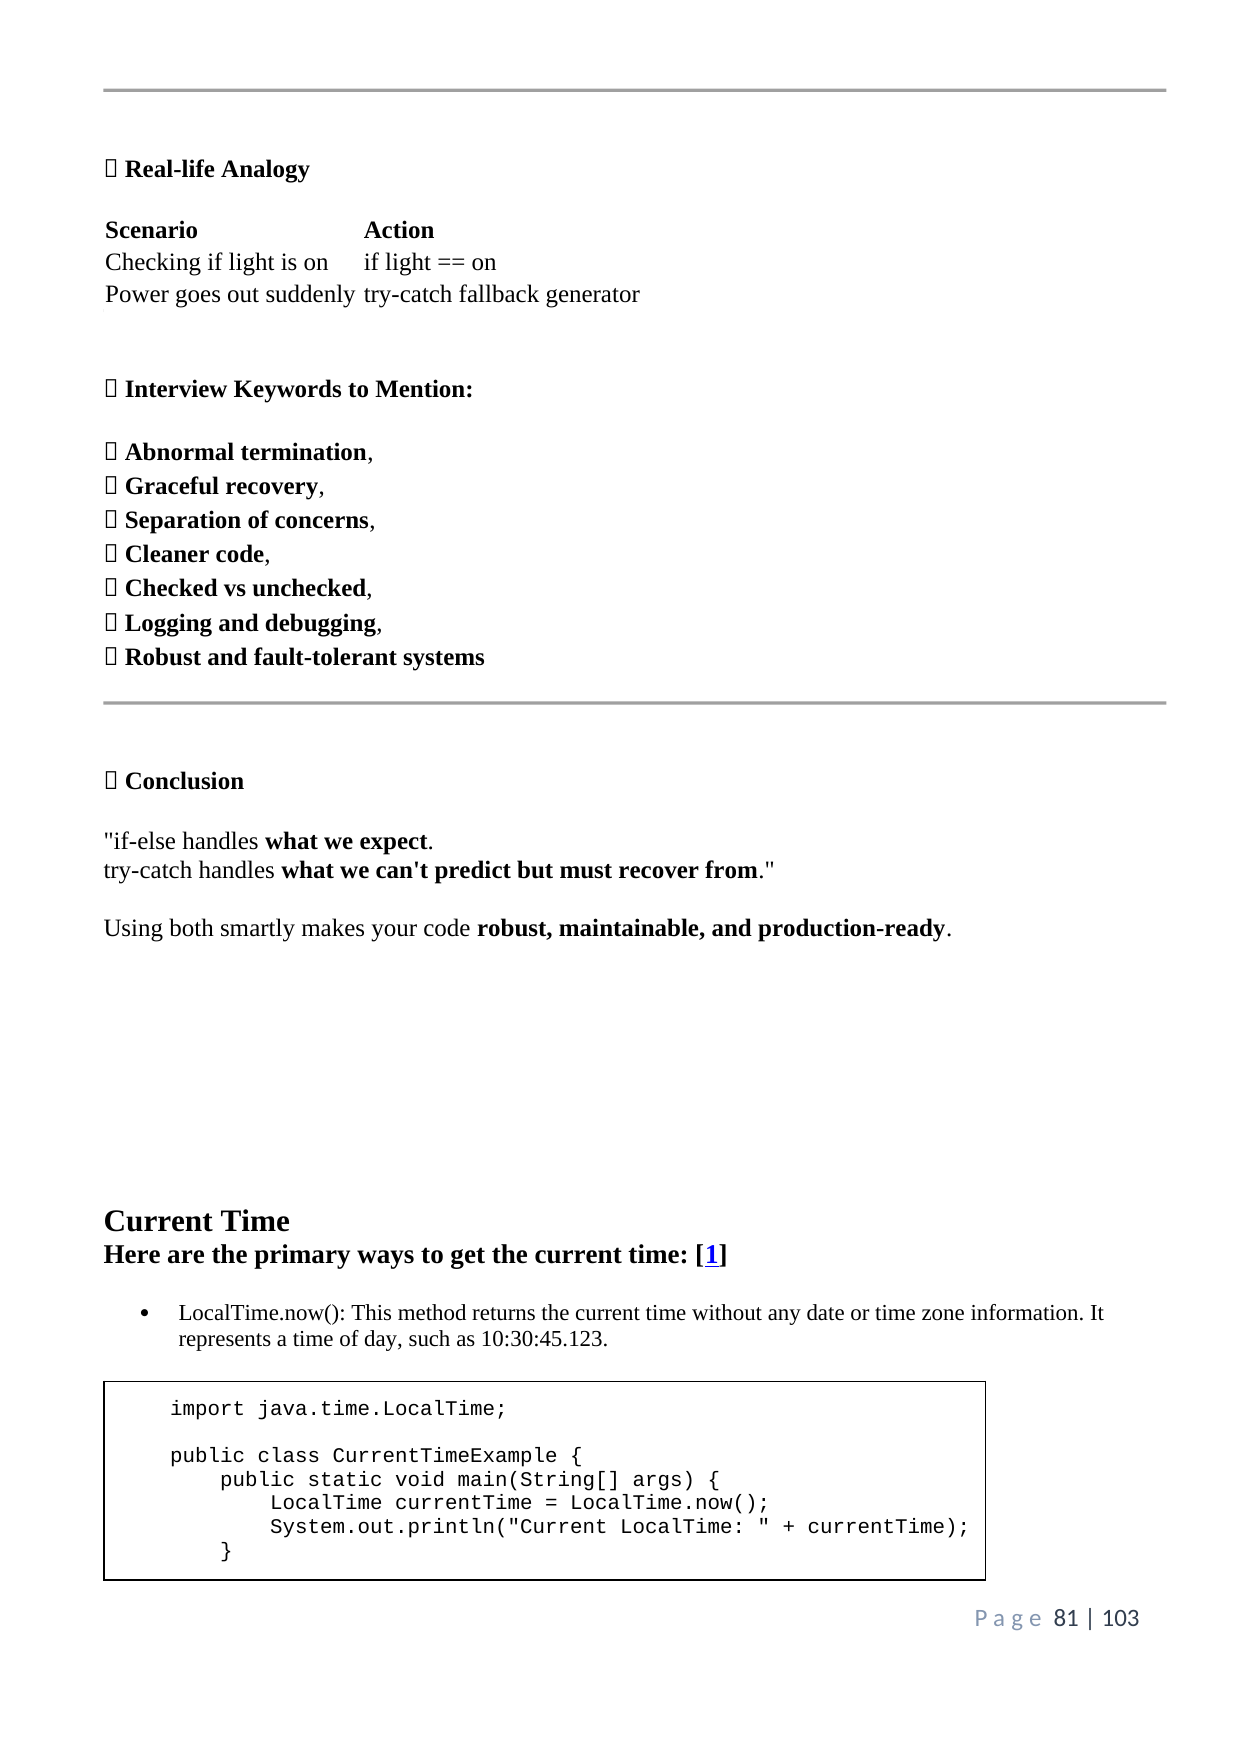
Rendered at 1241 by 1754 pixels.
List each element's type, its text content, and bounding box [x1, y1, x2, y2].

table_cell Power goes out suddenly [103, 277, 362, 309]
text 🎯 Interview Keywords to Mention: [103, 371, 1166, 405]
text ✅ Abnormal termination, ✅ Graceful recovery, ✅ Separation of concerns, ✅ Cleaner code, ✅ Checked vs unchecked, ✅ Logging and debugging, ✅ Robust and fault-tolerant systems [103, 434, 1166, 672]
text Current Time [103, 1202, 1166, 1238]
text 📘 Real-life Analogy [103, 150, 1166, 184]
text "if-else handles what we expect. try-catch handles what we can't predict but must recover from." [103, 826, 1166, 884]
text Here are the primary ways to get the current time: [1] [103, 1238, 1166, 1269]
table_header Action [362, 214, 646, 245]
text 📌 Conclusion [103, 763, 1166, 797]
text Using both smartly makes your code robust, maintainable, and production-ready. [103, 913, 1166, 942]
list LocalTime.now(): This method returns the current time without any date or time zone information. It represents a time of day, such as 10:30:45.123. [141, 1299, 1166, 1351]
table_cell if light == on [362, 245, 646, 277]
table_cell try-catch fallback generator [362, 277, 646, 309]
table_header Scenario [103, 214, 362, 245]
table_cell Checking if light is on [103, 245, 362, 277]
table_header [105, 1382, 985, 1579]
